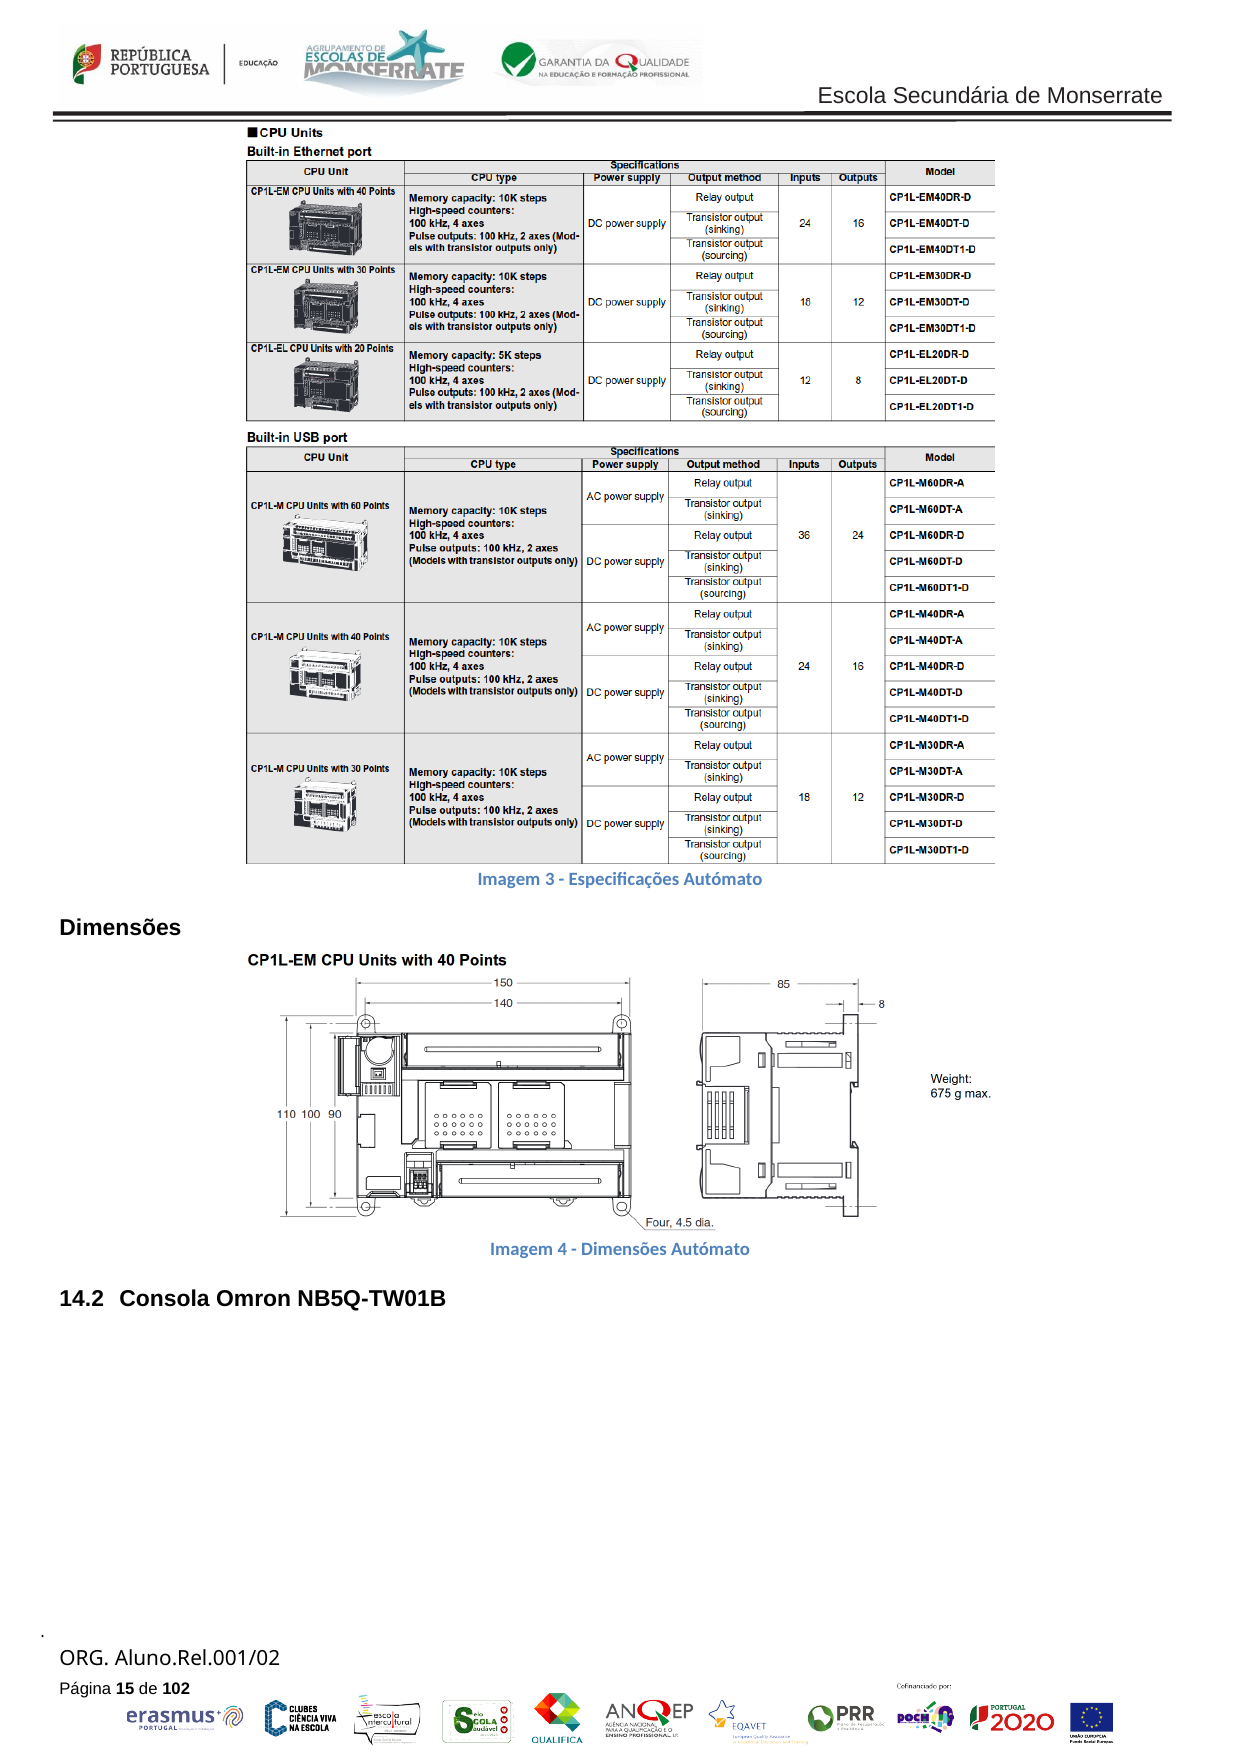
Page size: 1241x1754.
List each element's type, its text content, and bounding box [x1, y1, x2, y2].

picture [245, 950, 995, 1234]
picture [127, 1679, 1113, 1754]
text Imagem 4 - Dimensões Autómato [59, 1237, 1181, 1260]
picture [59, 24, 703, 104]
picture [245, 125, 995, 864]
text Dimensões [59, 914, 1181, 941]
text Imagem 3 - Especificações Autómato [59, 867, 1181, 890]
subtitle Consola Omron NB5Q-TW01B [59, 1284, 1181, 1311]
